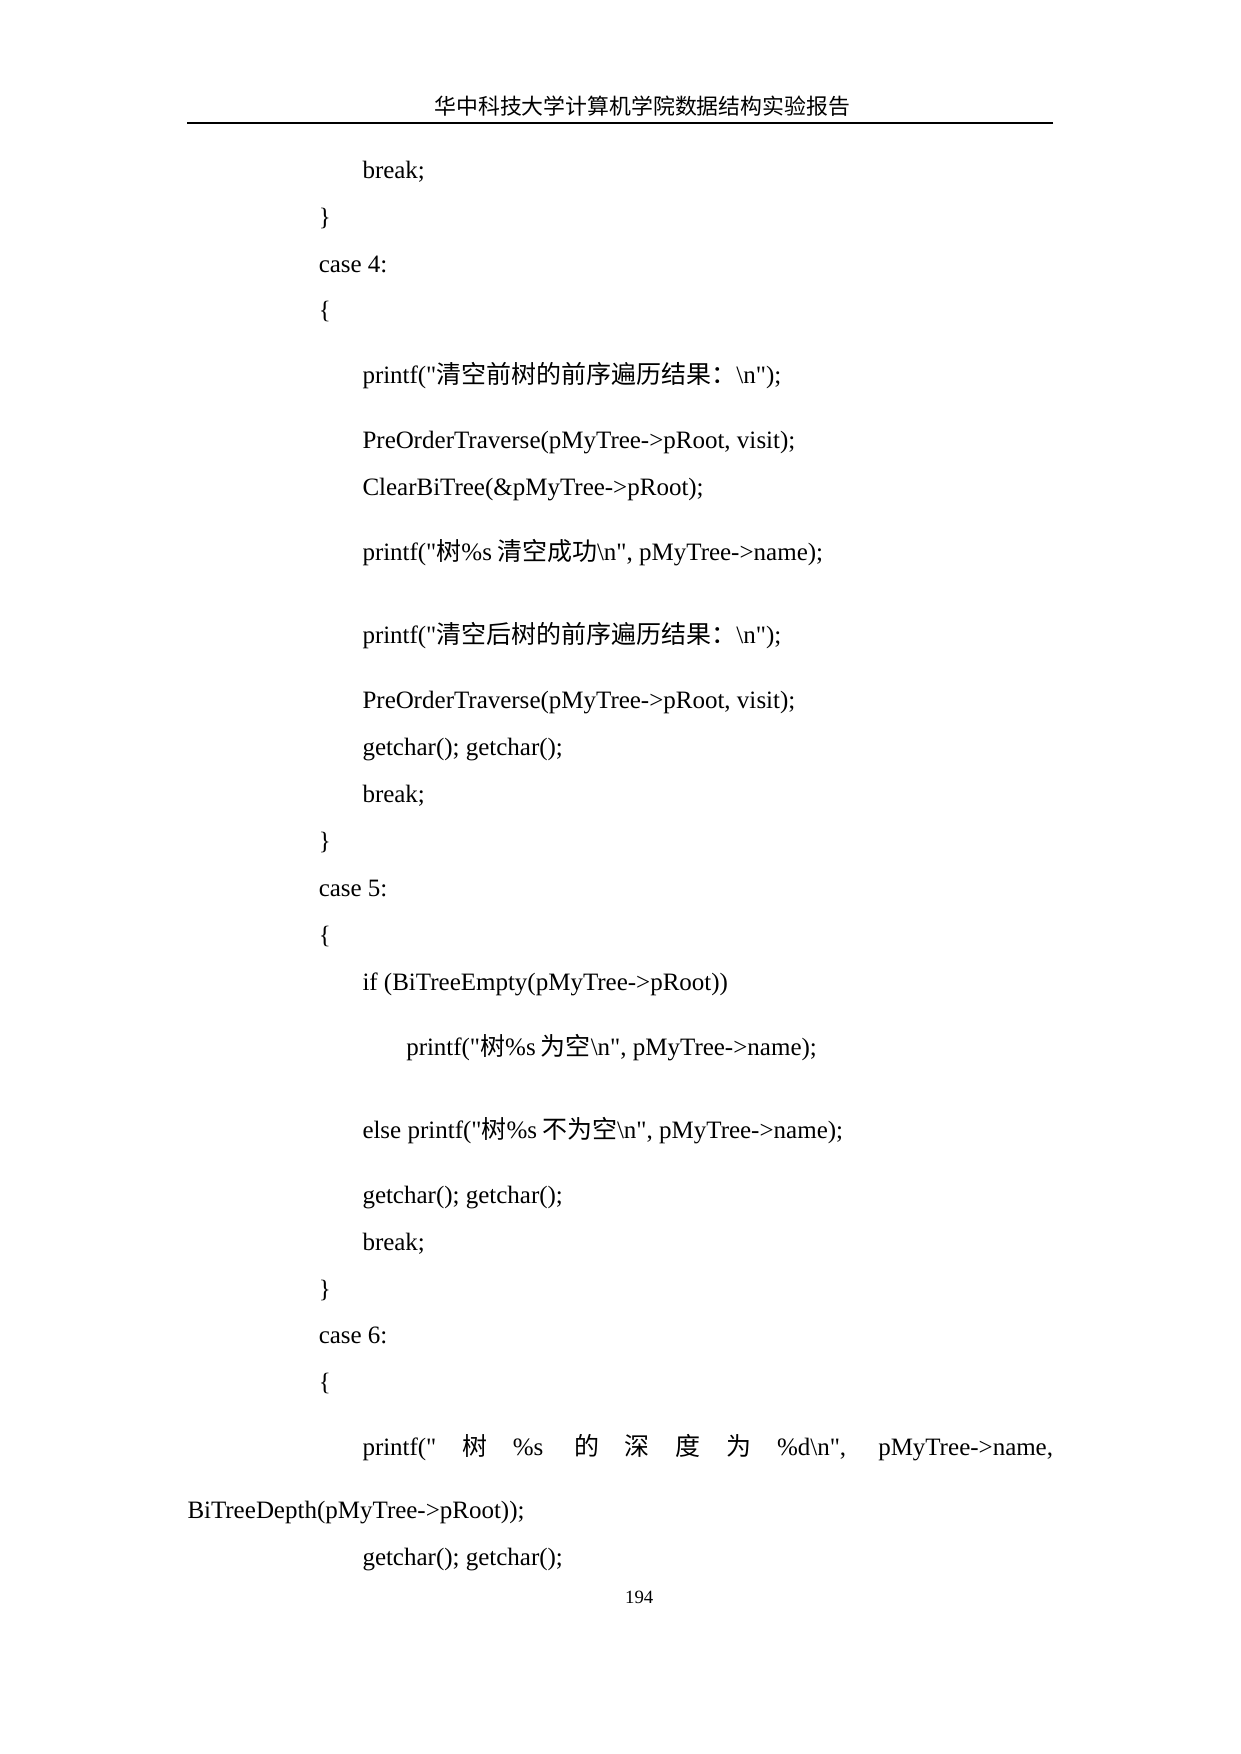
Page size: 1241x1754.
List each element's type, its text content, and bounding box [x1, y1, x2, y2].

text printf("树%s清空成功\n", pMyTree->name); [187, 517, 1053, 582]
text case 6: [187, 1319, 1053, 1351]
text getchar(); getchar(); [187, 731, 1053, 763]
text break; [187, 1225, 1053, 1257]
text break; [187, 777, 1053, 810]
text PreOrderTraverse(pMyTree->pRoot, visit); [187, 684, 1053, 716]
text { [187, 294, 1053, 326]
text printf("清空前树的前序遍历结果：\n"); [187, 341, 1053, 406]
text } [187, 824, 1053, 857]
text { [187, 1366, 1053, 1398]
text printf("清空后树的前序遍历结果：\n"); [187, 601, 1053, 666]
text break; [187, 153, 1053, 186]
text if (BiTreeEmpty(pMyTree->pRoot)) [187, 965, 1053, 997]
text case 5: [187, 871, 1053, 904]
text getchar(); getchar(); [187, 1541, 1053, 1573]
text } [187, 200, 1053, 232]
text getchar(); getchar(); [187, 1178, 1053, 1211]
text } [187, 1272, 1053, 1304]
text printf("树%s的深度为%d\n", pMyTree->name, BiTreeDepth(pMyTree->pRoot)); [187, 1412, 1053, 1526]
text else printf("树%s不为空\n", pMyTree->name); [187, 1095, 1053, 1160]
text case 4: [187, 247, 1053, 279]
text { [187, 918, 1053, 951]
text printf("树%s为空\n", pMyTree->name); [187, 1012, 1053, 1077]
text PreOrderTraverse(pMyTree->pRoot, visit); [187, 424, 1053, 456]
text ClearBiTree(&pMyTree->pRoot); [187, 471, 1053, 503]
